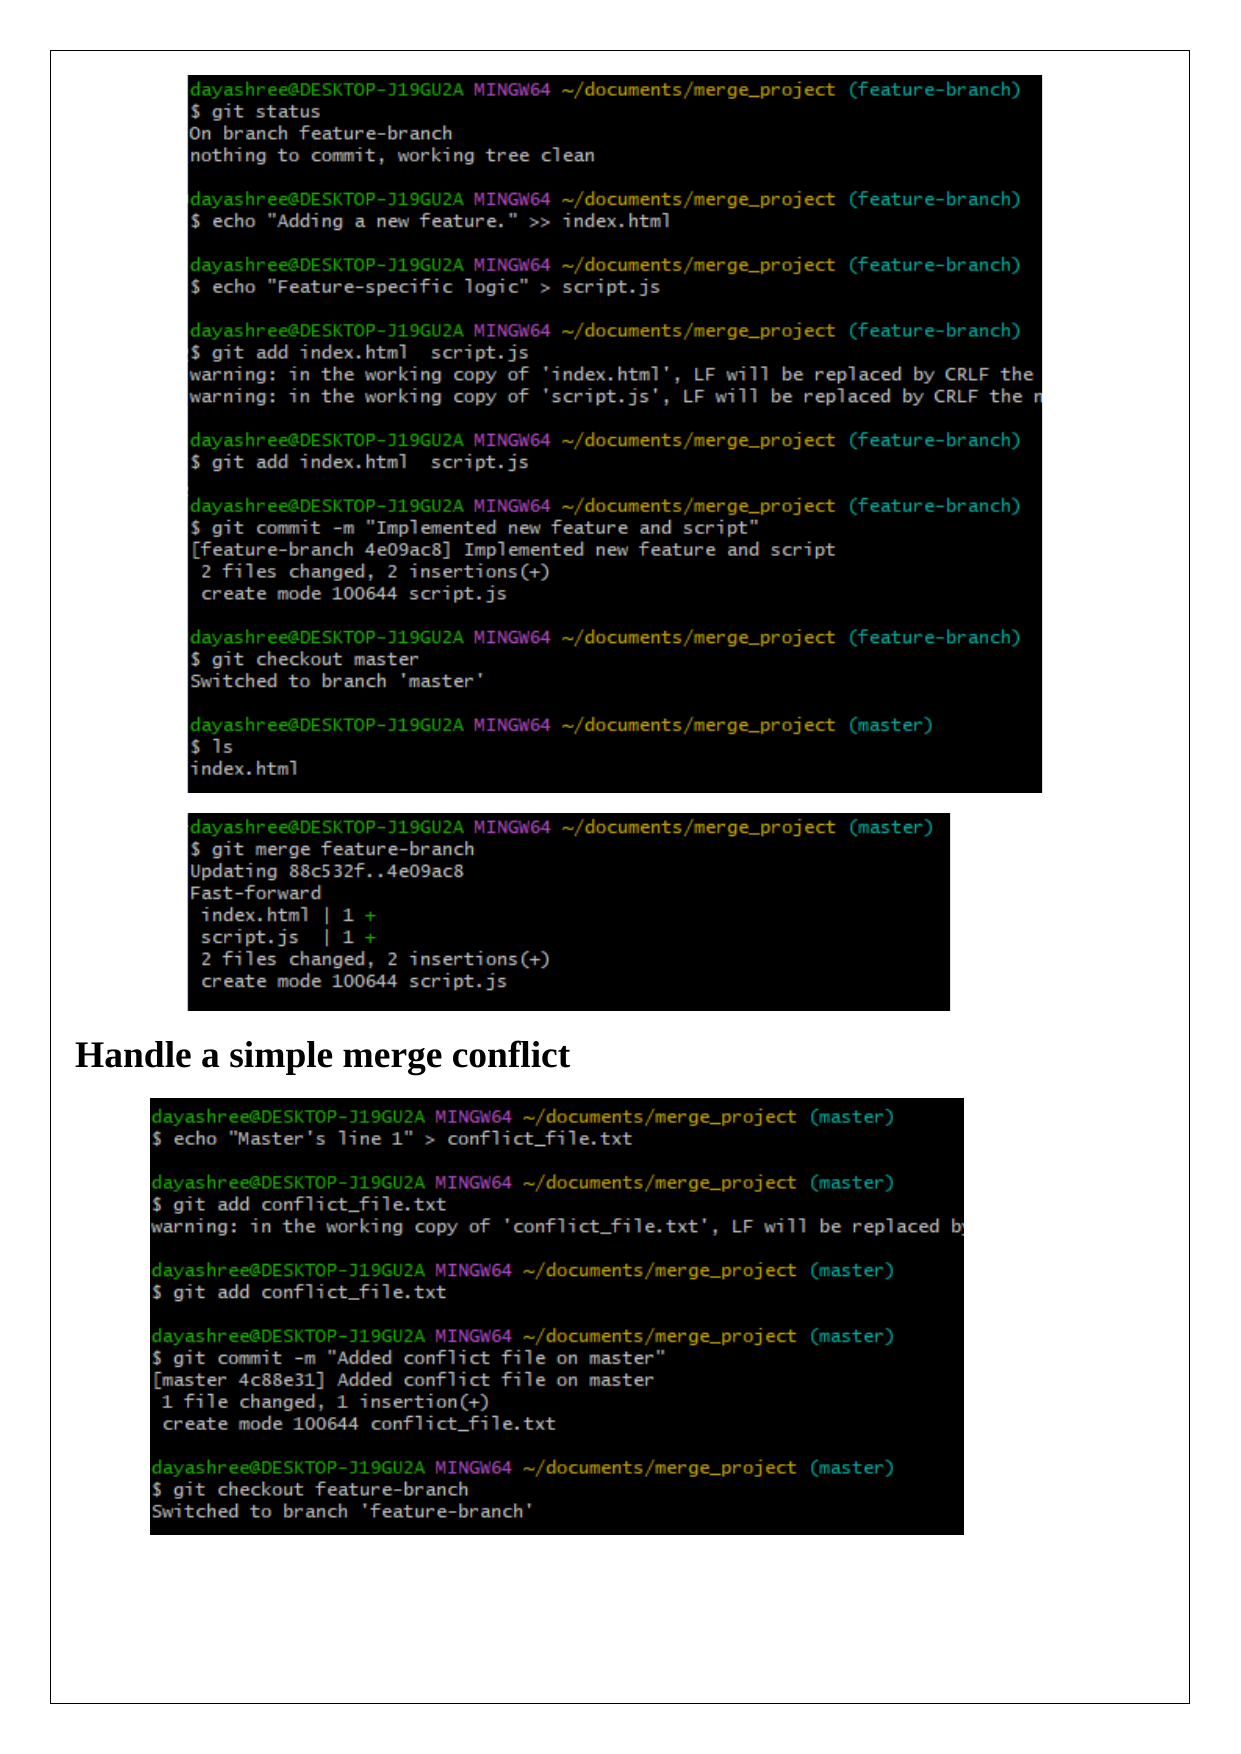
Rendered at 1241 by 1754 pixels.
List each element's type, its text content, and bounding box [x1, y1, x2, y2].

picture [150, 1098, 964, 1535]
picture [187, 75, 1043, 793]
text Handle a simple merge conflict [75, 1033, 1165, 1076]
picture [187, 813, 951, 1011]
